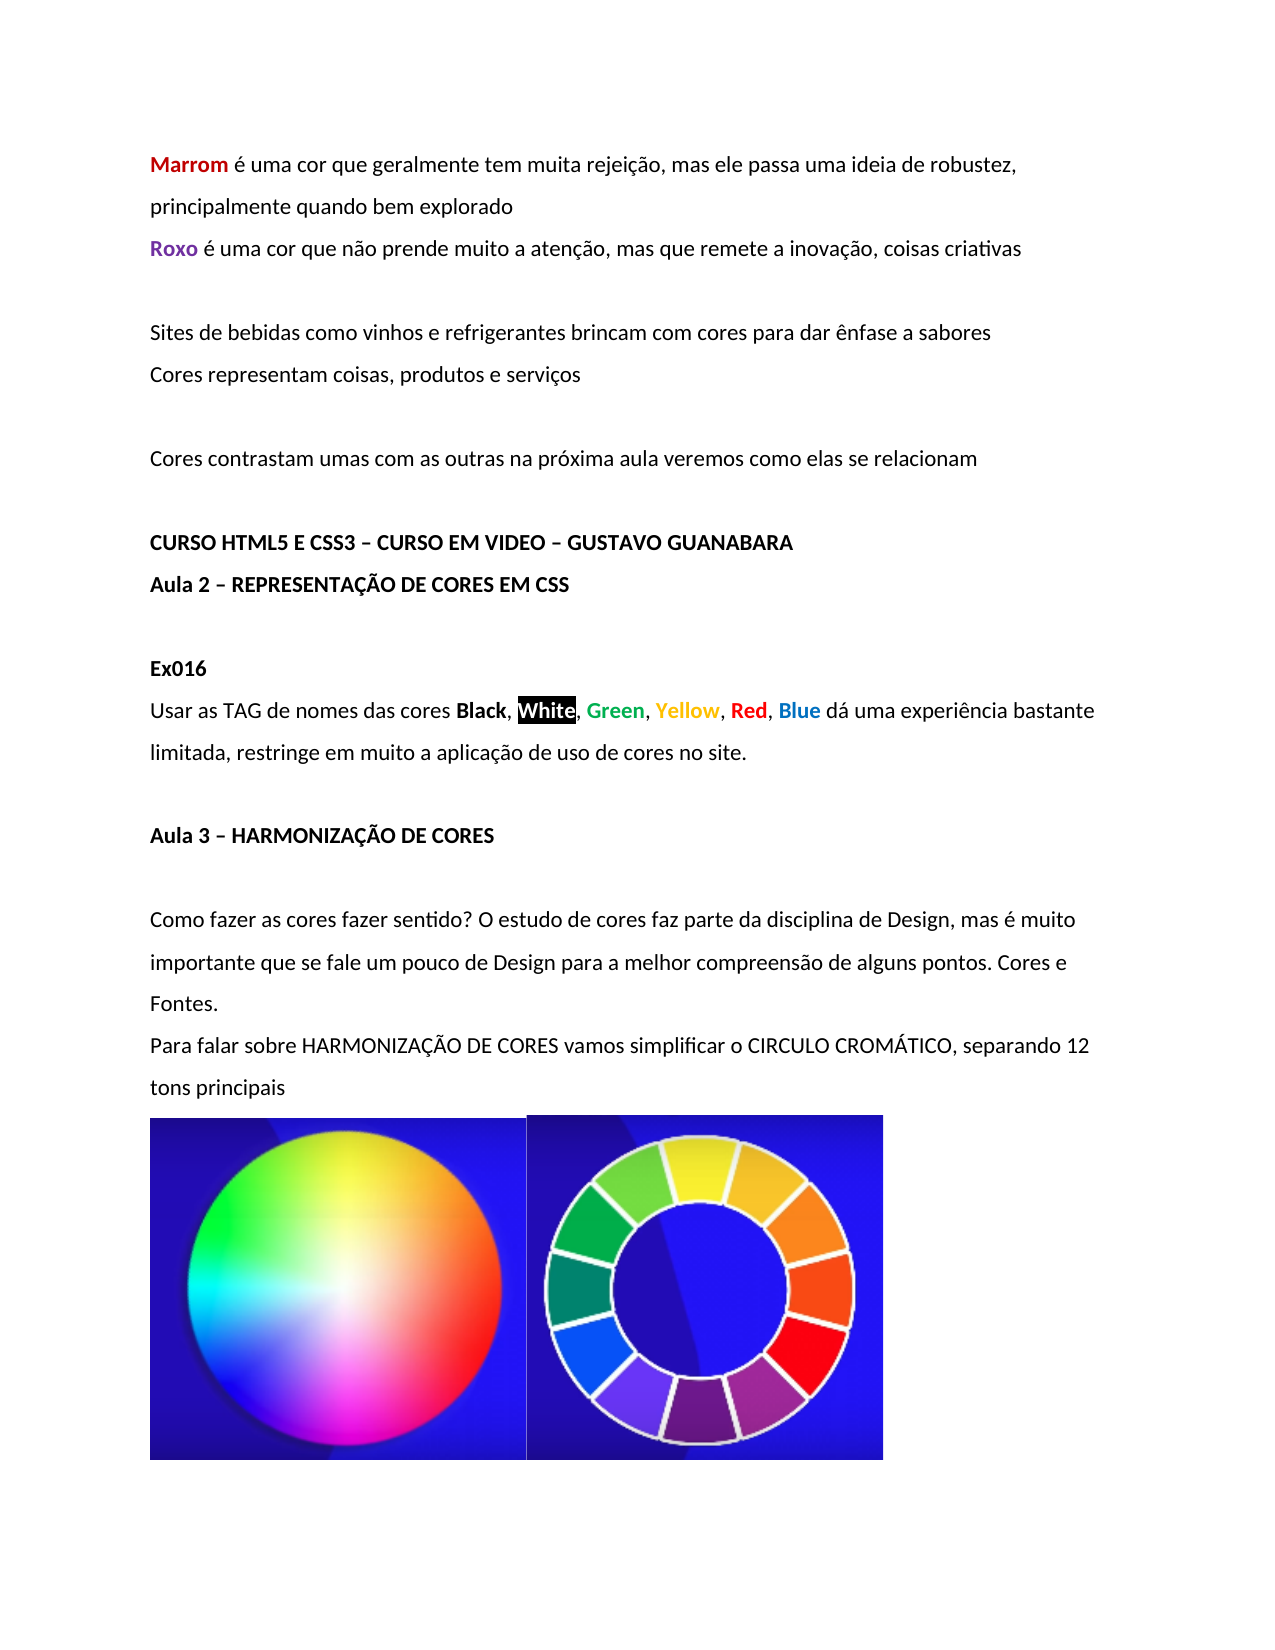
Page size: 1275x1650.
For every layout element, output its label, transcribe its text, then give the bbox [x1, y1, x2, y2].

text Para falar sobre HARMONIZAÇÃO DE CORES vamos simplificar o CIRCULO CROMÁTICO, separando 12 tons principais [150, 1032, 1125, 1102]
text Cores representam coisas, produtos e serviços [150, 360, 1125, 388]
text Aula 2 – REPRESENTAÇÃO DE CORES EM CSS [150, 570, 1125, 598]
text Sites de bebidas como vinhos e refrigerantes brincam com cores para dar ênfase a sabores [150, 318, 1125, 346]
text Ex016 [150, 654, 1125, 682]
text Como fazer as cores fazer sentido? O estudo de cores faz parte da disciplina de Design, mas é muito importante que se fale um pouco de Design para a melhor compreensão de alguns pontos. Cores e Fontes. [150, 906, 1125, 1018]
picture [150, 1115, 884, 1460]
text Usar as TAG de nomes das cores Black, White, Green, Yellow, Red, Blue dá uma experiência bastante limitada, restringe em muito a aplicação de uso de cores no site. [150, 696, 1125, 766]
text CURSO HTML5 E CSS3 – CURSO EM VIDEO – GUSTAVO GUANABARA [150, 528, 1125, 556]
text Cores contrastam umas com as outras na próxima aula veremos como elas se relacionam [150, 444, 1125, 472]
text Roxo é uma cor que não prende muito a atenção, mas que remete a inovação, coisas criativas [150, 234, 1125, 262]
text Marrom é uma cor que geralmente tem muita rejeição, mas ele passa uma ideia de robustez, principalmente quando bem explorado [150, 150, 1125, 220]
text Aula 3 – HARMONIZAÇÃO DE CORES [150, 822, 1125, 850]
